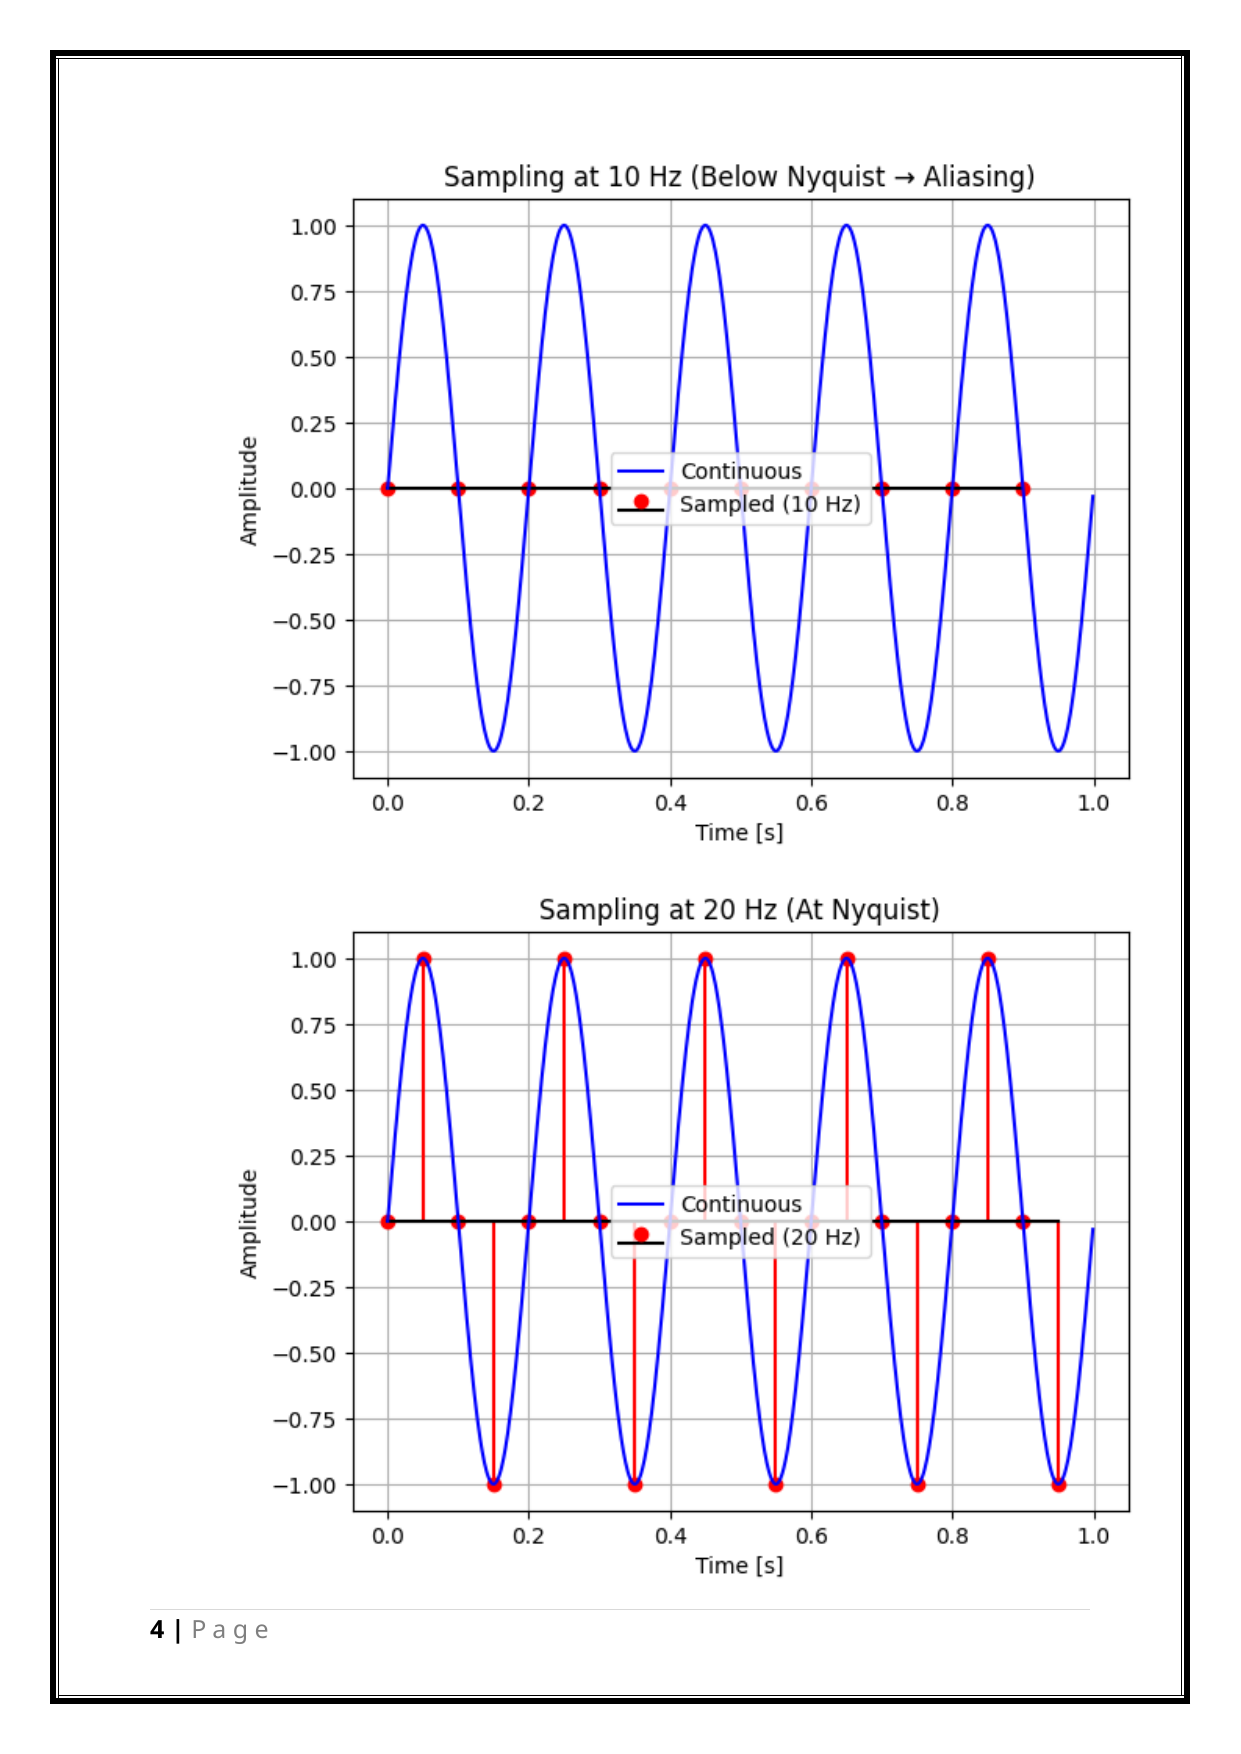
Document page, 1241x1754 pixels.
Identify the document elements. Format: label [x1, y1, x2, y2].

picture [225, 150, 1143, 861]
picture [225, 882, 1143, 1594]
